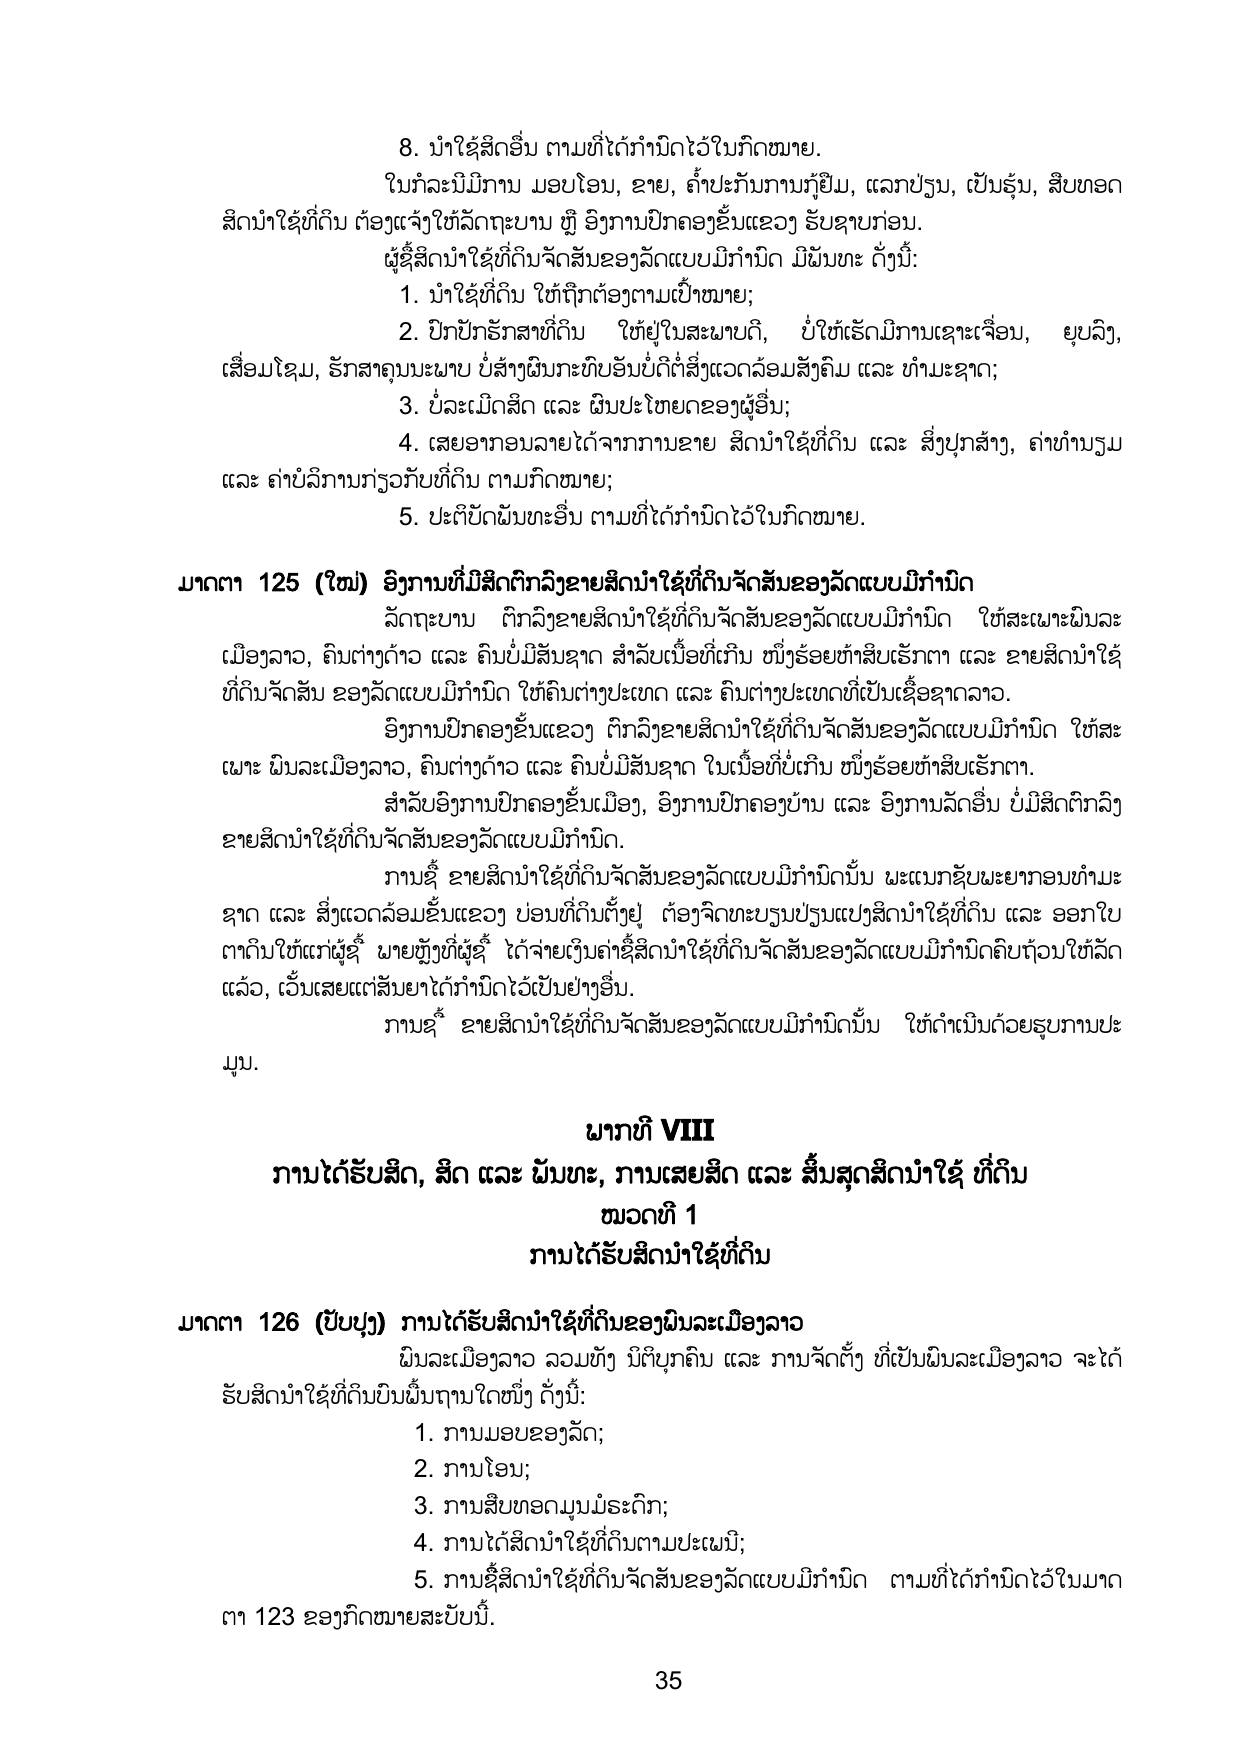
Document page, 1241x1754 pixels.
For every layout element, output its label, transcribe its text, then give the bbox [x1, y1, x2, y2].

list ການໄດ້ສິດນໍາໃຊ້ທີ່ດິນຕາມປະເພນີ; [222, 1525, 1122, 1562]
list ນໍາ​ໃຊ້​ທີ່​ດິນ ​ໃຫ້​ຖືກ​ຕ້ອງ​ຕາມ​ເປົ້າ​ໝາຍ; [215, 277, 1122, 314]
subtitle ມາດຕາ 125 (ໃໝ່) ອົງການທີ່ມີສິດຕົກລົງຂາຍສິດນໍາໃຊ້ທີ່ດິນຈັດສັນຂອງລັດແບບມີກໍານົດ [177, 564, 1122, 601]
subtitle ໝວດທີ 1 [177, 1195, 1122, 1235]
list ການ​ໂອນ; [222, 1451, 1122, 1488]
list ປົກປັກຮັກສາທີ່ດິນ ໃຫ້ຢູ່ໃນສະພາບດີ, ບໍ່ໃຫ້ເຮັດມີການເຊາະເຈື່ອນ, ຍຸບລົງ, ເສື່ອມໂຊມ, ຮັກສາຄຸນນະພາບ ບໍ່ສ້າງ​ຜົນ​ກະ​ທົບ​ອັນ​ບໍ່​ດີ​ຕໍ່​ສິ່ງ​ແວດ​ລ້ອມ​ສັງ​ຄົມ ແລະ ທຳ​ມະ​ຊາດ; [222, 314, 1122, 388]
text ການຊື້ ຂາຍສິດນໍາໃຊ້ທີ່ດິນຈັດສັນຂອງລັດແບບມີກໍານົດນັ້ນ ພະແນກຊັບພະຍາກອນທໍາມະຊາດ ແລະ ສິ່ງແວດລ້ອມຂັ້ນແຂວງ ບ່ອນທີ່ດິນຕັ້ງຢູ່ ຕ້ອງຈົດທະບຽນປ່ຽນແປງສິດນໍາໃຊ້ທີ່ດິນ ແລະ ອອກໃບຕາດິນໃຫ້ແກ່ຜູ້ຊື້ ພາຍຫຼັງທີ່ຜູ້ຊື້ ໄດ້ຈ່າຍເງິນຄ່າຊື້ສິດນໍາໃຊ້ທີ່ດິນຈັດສັນຂອງລັດແບບມີກໍານົດຄົບຖ້ວນໃຫ້ລັດແລ້ວ, ເວັ້ນເສຍແຕ່ສັນຍາໄດ້ກໍານົດໄວ້ເປັນຢ່າງອື່ນ. [222, 859, 1122, 1007]
text ການຊື້ ຂາຍສິດນໍາໃຊ້ທີ່ດິນຈັດສັນຂອງລັດແບບມີກຳນົດນັ້ນ ໃຫ້ດໍາເນີນດ້ວຍຮູບການປະ ມູນ. [222, 1007, 1122, 1081]
list ການ​ສືບ​ທອດ​ມູນ​ມໍ​ຣະ​ດົກ; [222, 1488, 1122, 1525]
text ໃນກໍລະນີມີການ ມອບໂອນ, ຂາຍ, ຄໍ້າປະກັນການກູ້ຢືມ, ແລກປ່ຽນ, ເປັນຮຸ້ນ, ສືບທອດສິດນໍາໃຊ້ທີ່ດິນ ຕ້ອງແຈ້ງໃຫ້ລັດຖະບານ ຫຼື ອົງການປົກຄອງຂັ້ນແຂວງ ຮັບຊາບກ່ອນ. [222, 167, 1122, 241]
subtitle ພາກ​ທີ VIII [177, 1109, 1122, 1152]
subtitle ມາດຕາ 126 (ປັບປຸງ) ການ​ໄດ້​ຮັບ​ສິດ​ນຳ​ໃຊ້​ທີ່​ດິນຂອງພົນລະເມືອງລາວ [177, 1304, 1122, 1341]
text ອົງການປົກຄອງຂັ້ນແຂວງ ຕົກລົງຂາຍສິດນໍາໃຊ້ທີ່ດິນຈັດສັນຂອງລັດແບບມີກໍານົດ ໃຫ້ສະ ເພາະ ພົນລະເມືອງລາວ, ຄົນຕ່າງດ້າວ ແລະ ຄົນບໍ່ມີສັນຊາດ ໃນເນື້ອທີ່ບໍ່ເກີນ ໜຶ່ງຮ້ອຍຫ້າສິບເຮັກຕາ. [222, 712, 1122, 786]
list ການຊີື້ສິດນຳໃຊ້ທີ່ດິນຈັດສັນຂອງລັດແບບມີກໍານົດ ຕາມທີ່ໄດ້ກໍານົດໄວ້ໃນມາດ ຕາ 123 ຂອງກົດໝາຍສະບັບນີ້. [222, 1562, 1122, 1636]
text ລັດຖະບານ ຕົກລົງຂາຍສິດນໍາໃຊ້ທີ່ດິນຈັດສັນຂອງລັດແບບມີກໍານົດ ໃຫ້ສະເພາະພົນລະ ເມືອງລາວ, ຄົນຕ່າງດ້າວ ແລະ ຄົນບໍ່ມີສັນຊາດ ສໍາລັບເນື້ອທີ່ເກີນ ໜຶ່ງຮ້ອຍຫ້າສິບເຮັກຕາ ແລະ ຂາຍສິດນໍາໃຊ້ທີ່ດິນຈັດສັນ ຂອງລັດແບບມີກໍານົດ ໃຫ້ຄົນຕ່າງປະເທດ ແລະ ຄົນຕ່າງປະເທດທີ່ເປັນເຊື້ອຊາດລາວ. [222, 601, 1122, 712]
list ປະ​ຕິ​ບັດພັນທະອື່ນ​ ຕາມທີ່ໄດ້ກໍານົດໄວ້ໃນກົດໝາຍ. [222, 499, 1122, 536]
list ​ເສຍອາກອນລາຍໄດ້ຈາກການຂາຍ ສິດນໍາໃຊ້ທີ່ດິນ ແລະ ສິ່ງປຸກສ້າງ, ຄ່າ​ທໍານຽມ​​ ແລະ ຄ່າ​ບໍລິການກ່ຽວກັບທີ່ດິນ ຕາມກົດໝາຍ; [222, 425, 1122, 499]
text ສໍາລັບອົງການປົກຄອງຂັ້ນເມືອງ, ອົງການປົກຄອງບ້ານ ແລະ ອົງການລັດອື່ນ ບໍ່ມີສິດຕົກລົງຂາຍສິດນໍາໃຊ້ທີ່ດິນຈັດສັນຂອງລັດແບບມີກໍານົດ. [222, 786, 1122, 859]
list ນຳໃຊ້ສິດອື່ນ ຕາມທີ່ໄດ້ກຳນົດໄວ້ໃນກົດໝາຍ. [222, 130, 1122, 167]
text ພົນລະເມືອງລາວ ລວມທັງ ນິຕິບຸກຄົນ ແລະ ການ​ຈັດ​ຕັ້ງ​ ທີ່ເປັນພົນລະເມືອງລາວ ຈະ​ໄດ້​ຮັບ​ສິດ​ນຳ​ໃຊ້​ທີ່​ດິນບົນ​ພື້ນ​ຖານ​ໃດໜຶ່ງ ດັ່ງ​​ນີ້: [222, 1341, 1122, 1414]
list ບໍ່​ລະ​ເມີດ​ສິດ ແລະ ​ຜົນ​ປະ​ໂຫຍດ​ຂອງ​ຜູ້​ອື່ນ; [222, 388, 1122, 425]
subtitle ການ​ໄດ້​ຮັບ​ສິດ​ນໍາ​ໃຊ້​ທີ່​ດິນ [177, 1235, 1122, 1275]
subtitle ການ​ໄດ້​ຮັບ​ສິດ, ສິດ ແລະ ພັນທະ, ການ​ເສຍສິດ ແລະ ສິ້ນ​ສຸດ​​ສິດ​ນໍາ​ໃຊ້​ ທີ່​ດິນ [177, 1152, 1122, 1195]
subtitle ຜູ້ຊື້ສິດນໍາໃຊ້ທີ່ດິນຈັດສັນຂອງລັດແບບມີກໍານົດ ມີພັນທະ ດັ່ງນີ້: [177, 241, 1122, 277]
list ການມອບ​ຂອງ​ລັດ; [222, 1414, 1122, 1451]
